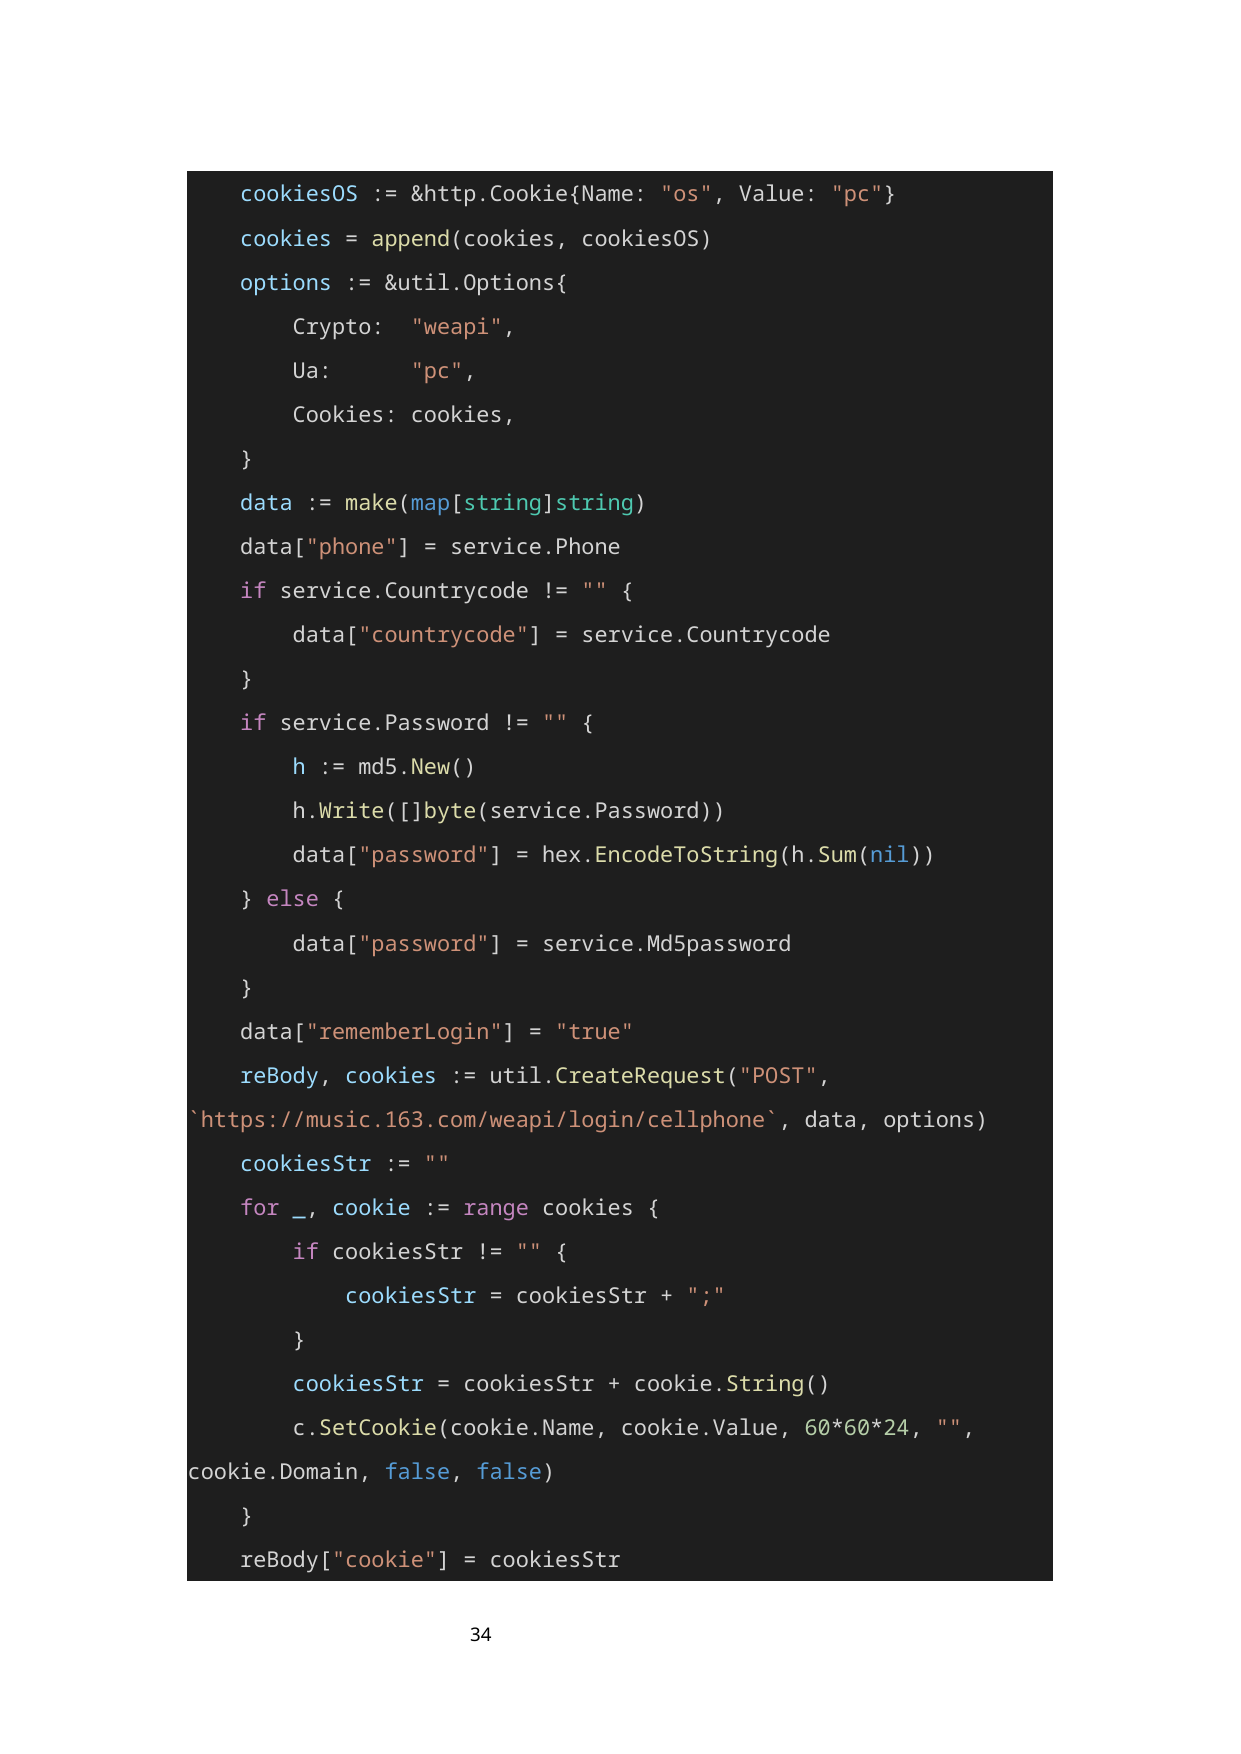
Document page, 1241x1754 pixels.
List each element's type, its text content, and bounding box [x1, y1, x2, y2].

text Crypto: "weapi", [187, 303, 1053, 348]
text Cookies: cookies, [187, 392, 1053, 436]
text } [187, 1317, 1053, 1361]
text data := make(map[string]string) [187, 480, 1053, 524]
text data["password"] = service.Md5password [187, 920, 1053, 964]
text if service.Password != "" { [187, 700, 1053, 744]
text cookiesOS := &http.Cookie{Name: "os", Value: "pc"} [187, 171, 1053, 215]
text Ua: "pc", [187, 348, 1053, 392]
text data["countrycode"] = service.Countrycode [187, 612, 1053, 656]
text h.Write([]byte(service.Password)) [187, 788, 1053, 832]
text reBody, cookies := util.CreateRequest("POST", `https://music.163.com/weapi/login/cellphone`, data, options) [187, 1053, 1053, 1141]
text h := md5.New() [187, 744, 1053, 788]
text } [187, 436, 1053, 480]
text } [187, 964, 1053, 1008]
text cookies = append(cookies, cookiesOS) [187, 215, 1053, 259]
text for _, cookie := range cookies { [187, 1185, 1053, 1229]
text options := &util.Options{ [187, 259, 1053, 303]
text data["phone"] = service.Phone [187, 524, 1053, 568]
text } [187, 1493, 1053, 1537]
text data["password"] = hex.EncodeToString(h.Sum(nil)) [187, 832, 1053, 876]
text reBody["cookie"] = cookiesStr [187, 1537, 1053, 1581]
text c.SetCookie(cookie.Name, cookie.Value, 60*60*24, "", cookie.Domain, false, false) [187, 1405, 1053, 1493]
text } else { [187, 876, 1053, 920]
text if cookiesStr != "" { [187, 1229, 1053, 1273]
text if service.Countrycode != "" { [187, 568, 1053, 612]
text cookiesStr = cookiesStr + ";" [187, 1273, 1053, 1317]
text } [187, 656, 1053, 700]
text data["rememberLogin"] = "true" [187, 1008, 1053, 1053]
text cookiesStr := "" [187, 1141, 1053, 1185]
text cookiesStr = cookiesStr + cookie.String() [187, 1361, 1053, 1405]
